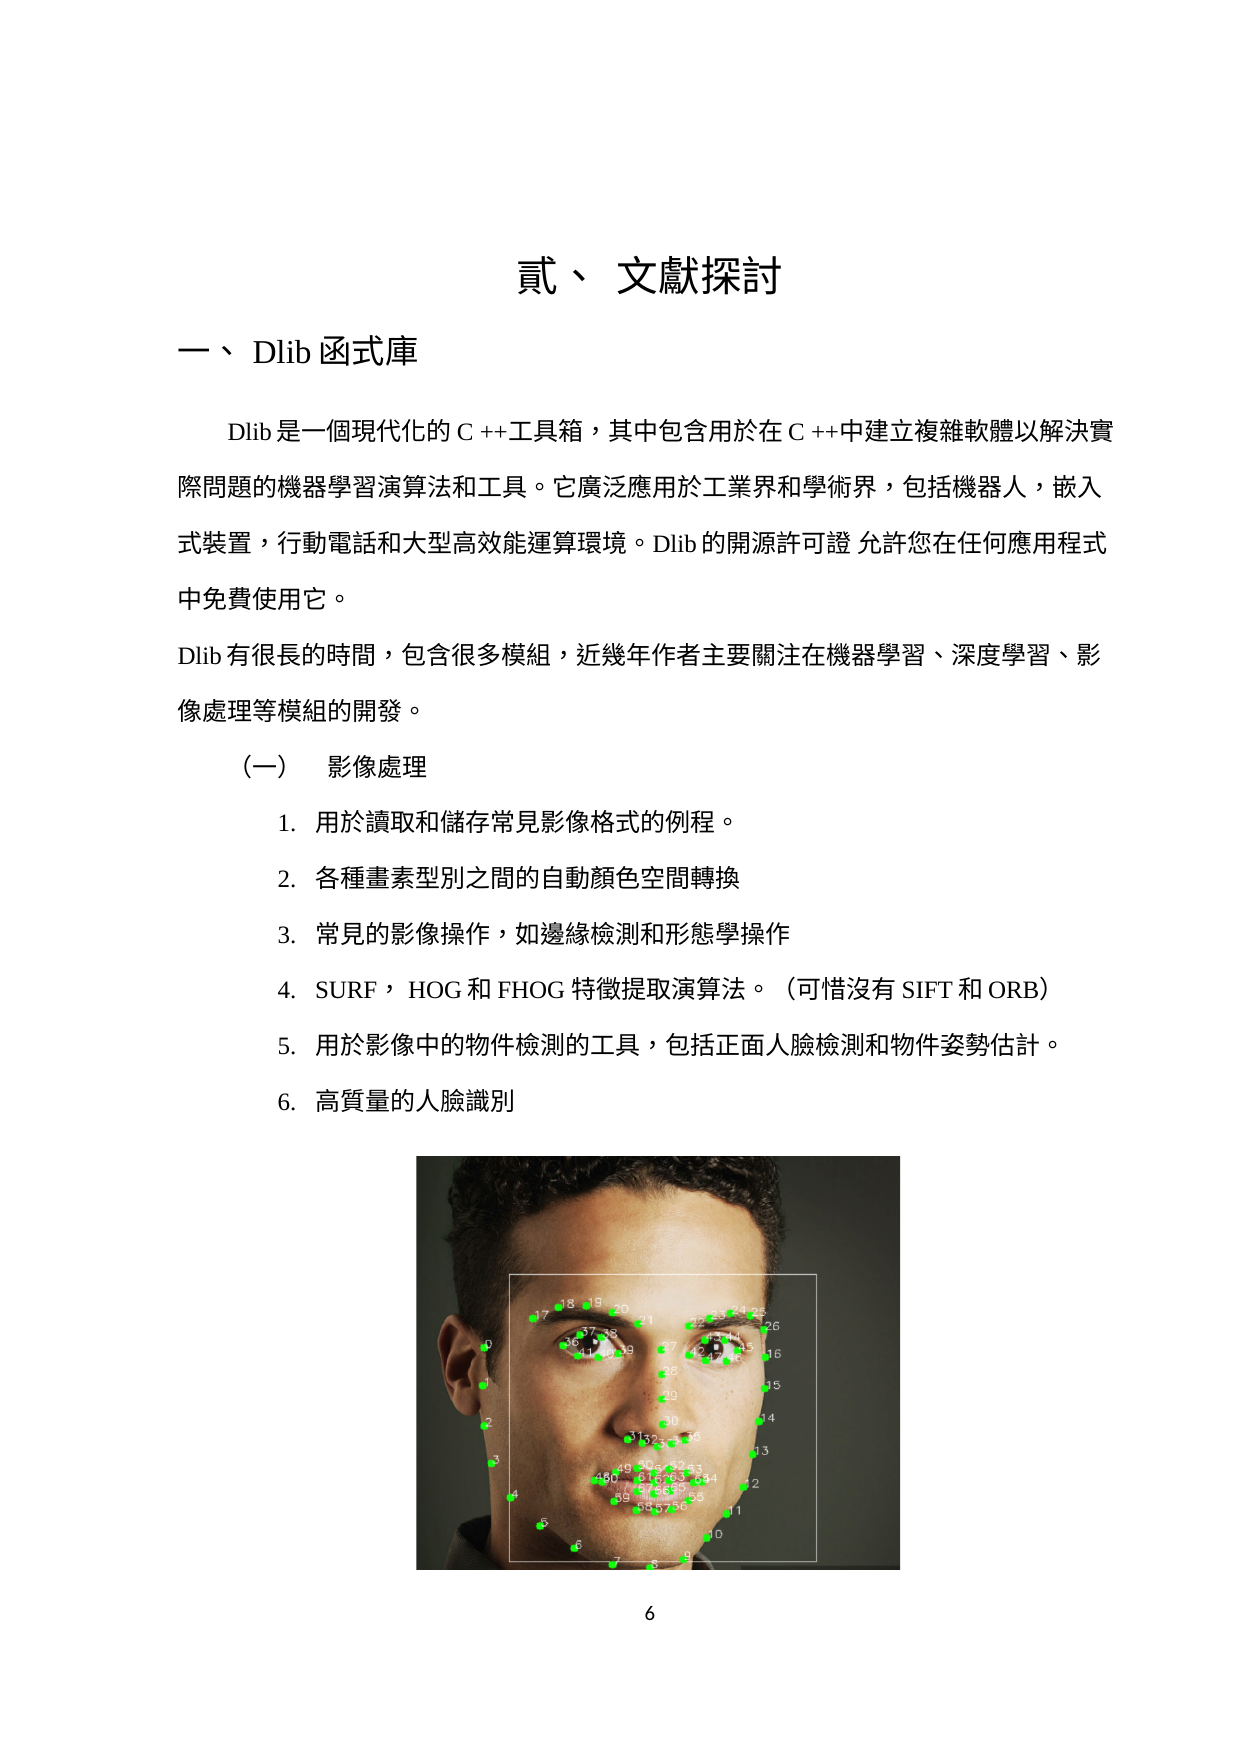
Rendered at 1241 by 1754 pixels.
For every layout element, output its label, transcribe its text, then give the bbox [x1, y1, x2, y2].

text Dlib是一個現代化的C ++工具箱，其中包含用於在C ++中建立複雜軟體以解決實際問題的機器學習演算法和工具。它廣泛應用於工業界和學術界，包括機器人，嵌入式裝置，行動電話和大型高效能運算環境。Dlib的開源許可證 允許您在任何應用程式中免費使用它。 [177, 410, 1122, 617]
text Dlib有很長的時間，包含很多模組，近幾年作者主要關注在機器學習、深度學習、影像處理等模組的開發。 [177, 635, 1122, 728]
list 高質量的人臉識別 [277, 1080, 1122, 1118]
list 影像處理 [227, 747, 1122, 784]
list 各種畫素型別之間的自動顏色空間轉換 [277, 858, 1122, 895]
list 文獻探討 [177, 236, 1122, 311]
picture [416, 1156, 901, 1570]
list 用於影像中的物件檢測的工具，包括正面人臉檢測和物件姿勢估計。 [277, 1025, 1122, 1062]
list SURF， HOG和FHOG 特徵提取演算法。（可惜沒有SIFT和ORB） [277, 969, 1122, 1007]
list 用於讀取和儲存常見影像格式的例程。 [277, 802, 1122, 840]
list Dlib函式庫 [177, 311, 1122, 386]
list 常見的影像操作，如邊緣檢測和形態學操作 [277, 913, 1122, 951]
